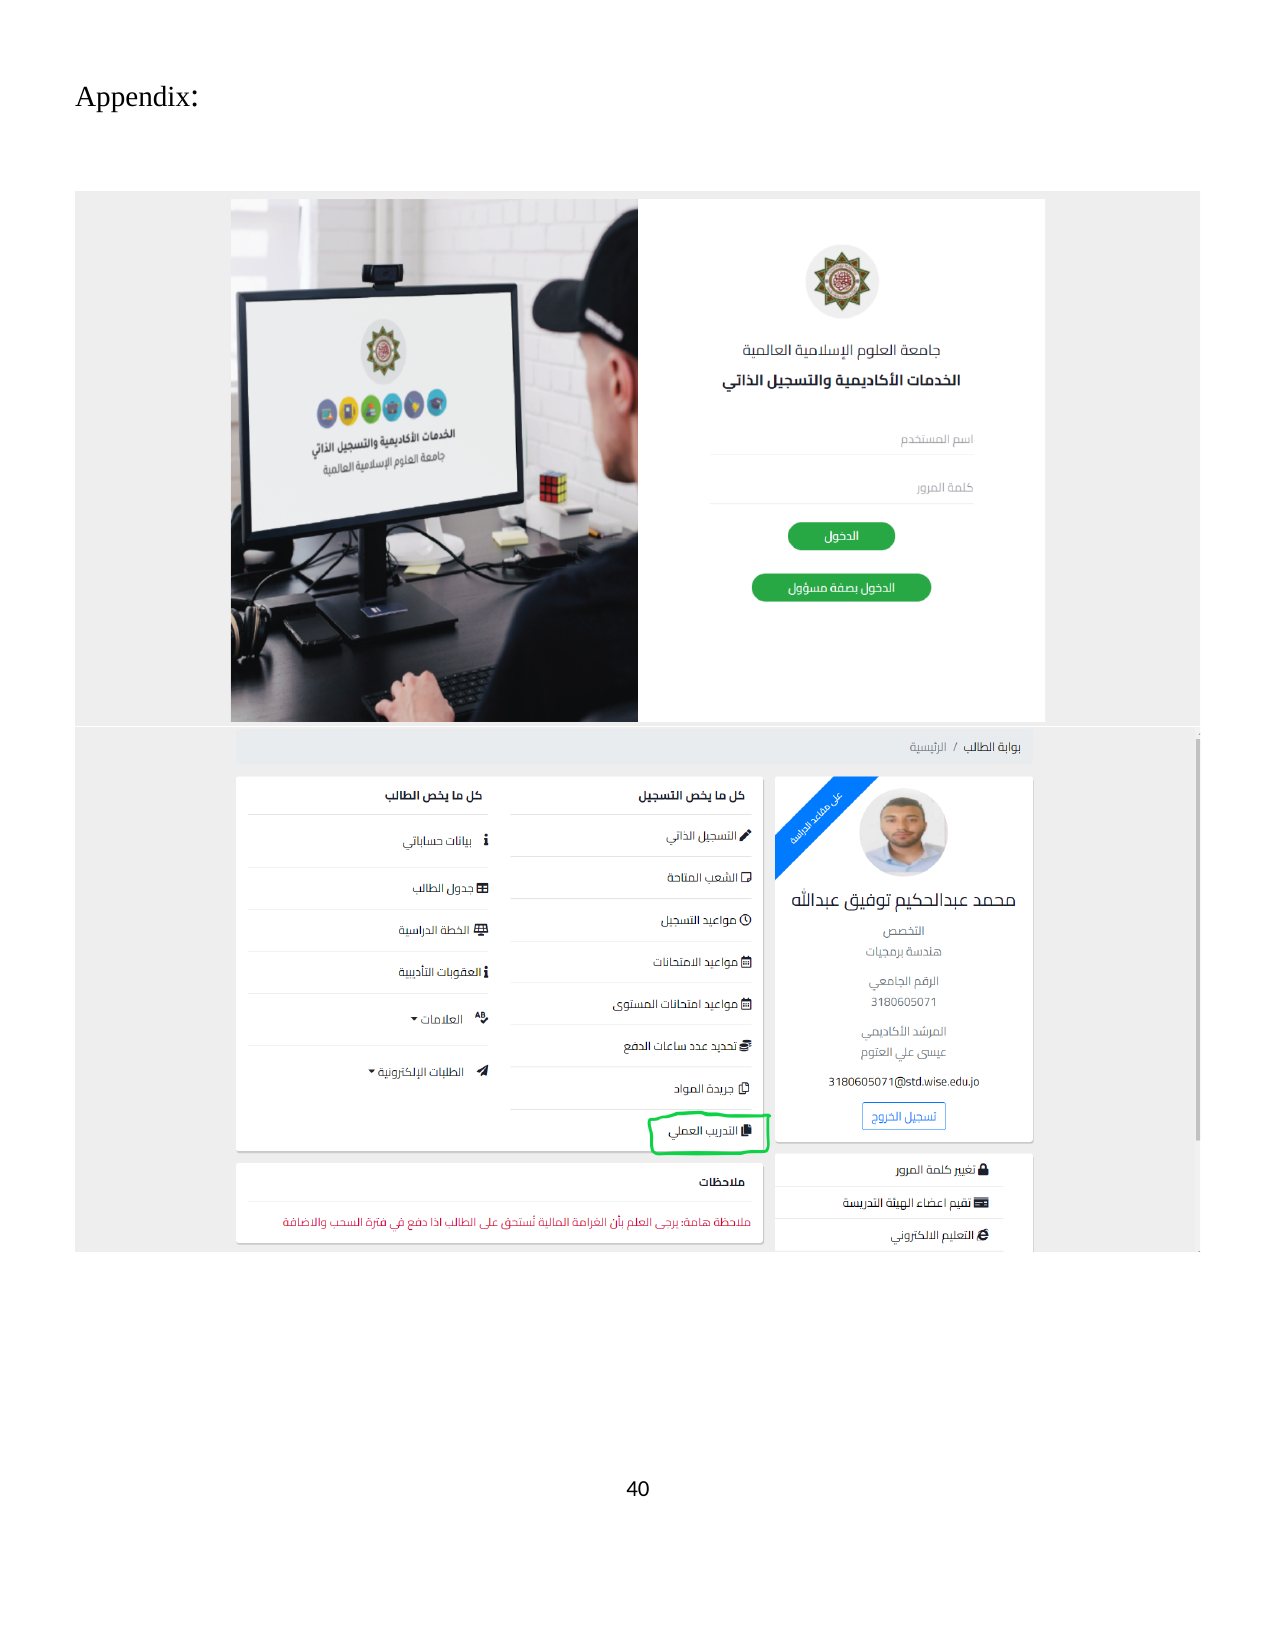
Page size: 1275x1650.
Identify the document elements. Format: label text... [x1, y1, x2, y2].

text Appendix: [75, 75, 1200, 113]
picture [75, 727, 1200, 1252]
picture [75, 191, 1200, 726]
